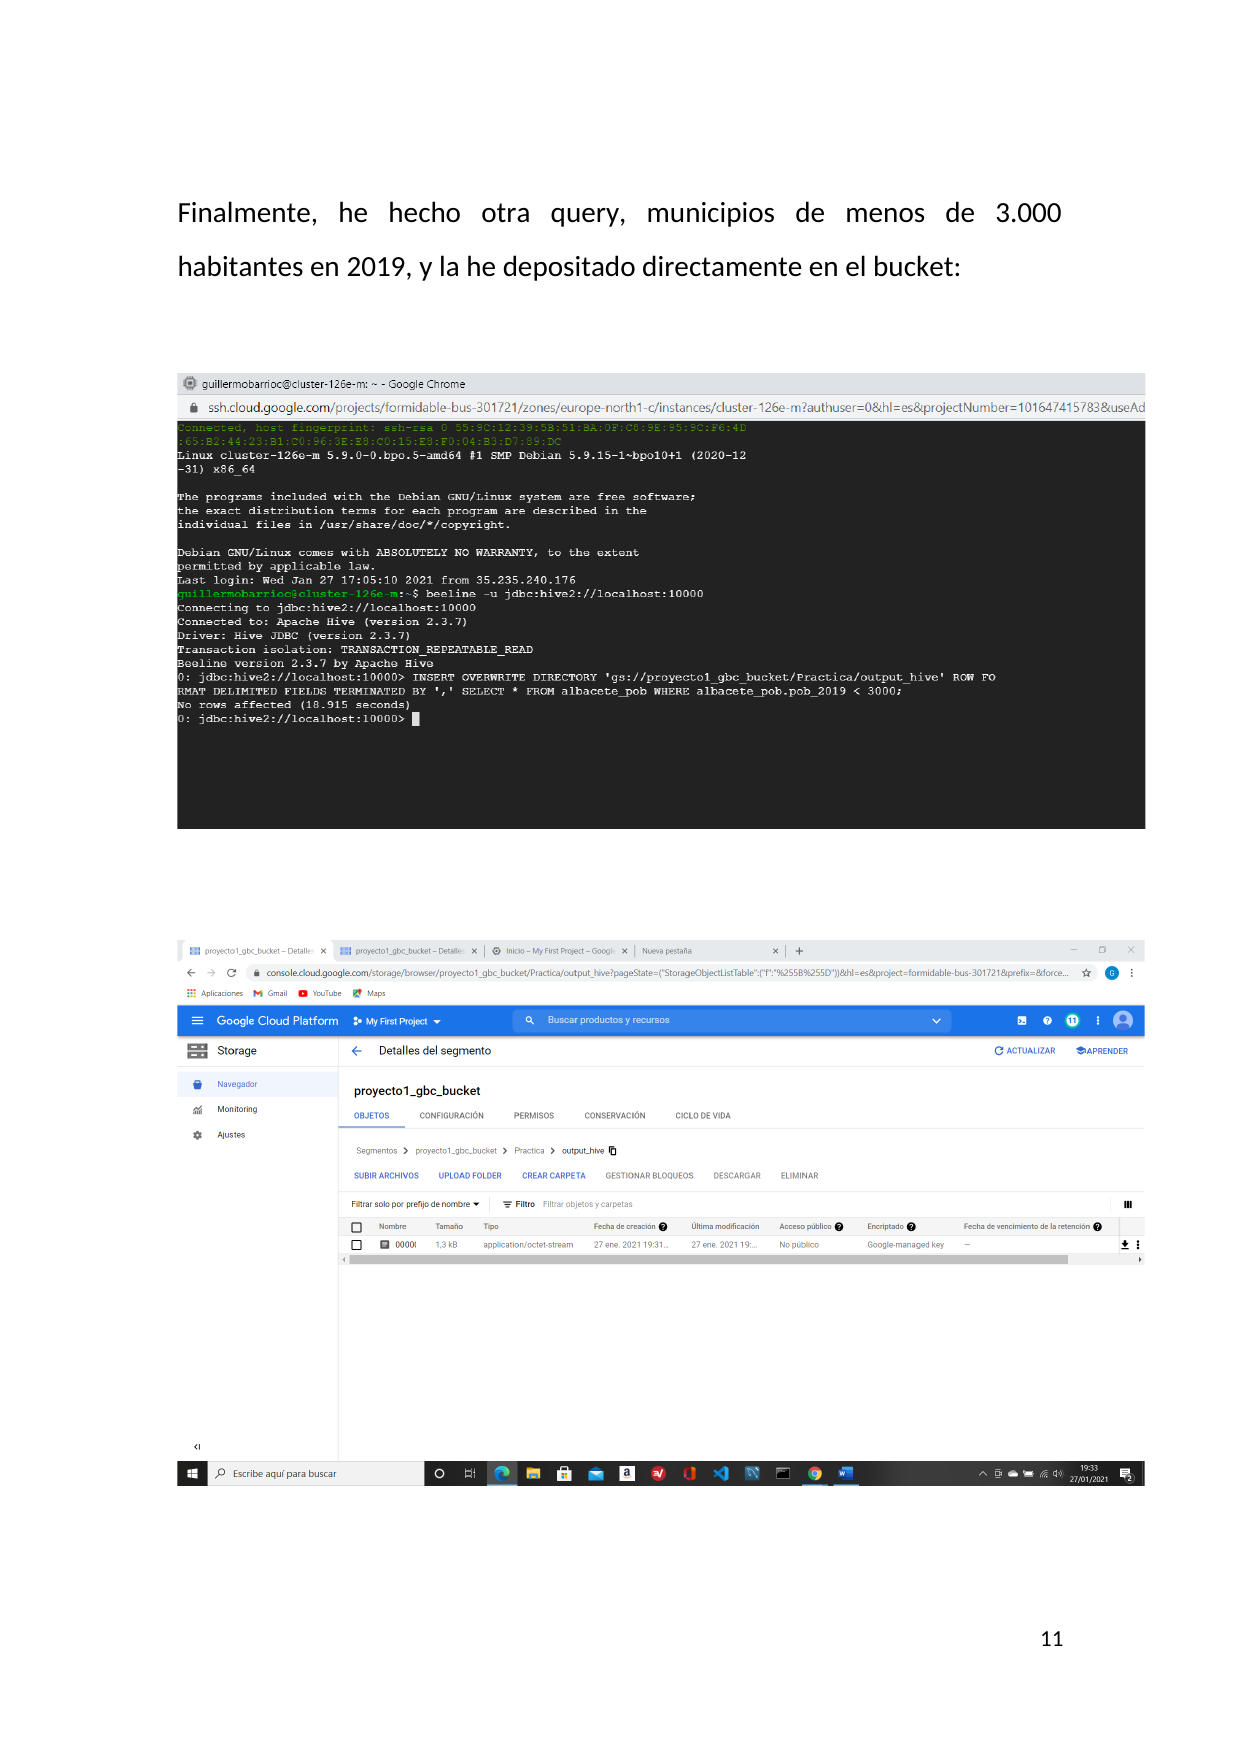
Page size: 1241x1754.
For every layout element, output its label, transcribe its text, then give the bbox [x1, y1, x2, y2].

picture [177, 373, 1146, 829]
picture [177, 940, 1145, 1486]
text Finalmente, he hecho otra query, municipios de menos de 3.000 habitantes en 2019, y la he depositado directamente en el bucket: [177, 194, 1063, 283]
